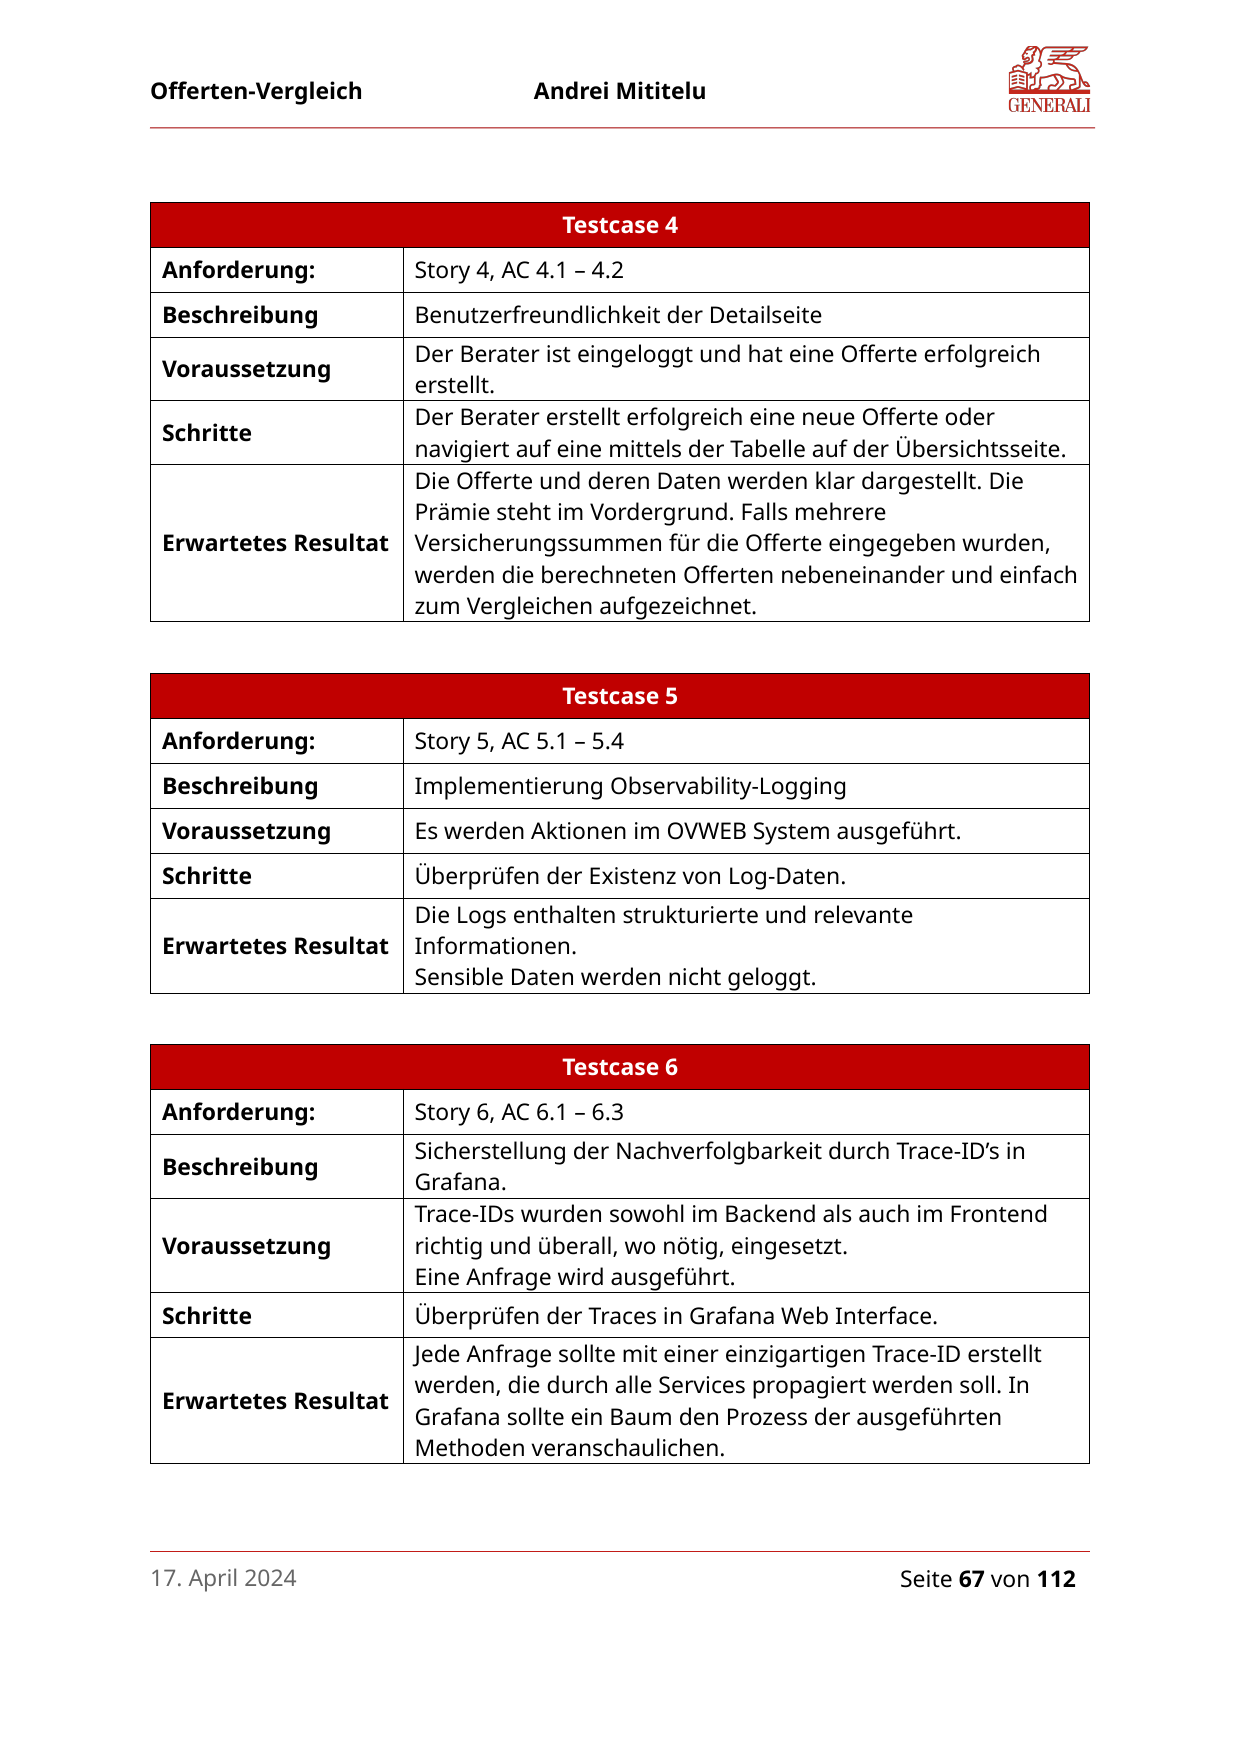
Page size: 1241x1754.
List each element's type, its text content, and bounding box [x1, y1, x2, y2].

table_cell Story 6, AC 6.1 – 6.3 [404, 1090, 1089, 1134]
table_cell Die Offerte und deren Daten werden klar dargestellt. Die Prämie steht im Vordergrund. Falls mehrere Versicherungssummen für die Offerte eingegeben wurden, werden die berechneten Offerten nebeneinander und einfach zum Vergleichen aufgezeichnet. [404, 465, 1089, 621]
table_cell Jede Anfrage sollte mit einer einzigartigen Trace-ID erstellt werden, die durch alle Services propagiert werden soll. In Grafana sollte ein Baum den Prozess der ausgeführten Methoden veranschaulichen. [404, 1338, 1089, 1463]
table_cell Sicherstellung der Nachverfolgbarkeit durch Trace-ID’s in Grafana. [404, 1135, 1089, 1197]
table_cell Implementierung Observability-Logging [404, 764, 1089, 808]
table_cell Schritte [151, 854, 403, 898]
table_cell Schritte [151, 1293, 403, 1337]
table_cell Story 5, AC 5.1 – 5.4 [404, 719, 1089, 763]
table_cell Überprüfen der Existenz von Log-Daten. [404, 854, 1089, 898]
table_header Testcase 5 [151, 674, 1089, 718]
table_cell Es werden Aktionen im OVWEB System ausgeführt. [404, 809, 1089, 853]
table_cell Voraussetzung [151, 338, 403, 400]
table_cell Anforderung: [151, 719, 403, 763]
table_cell Anforderung: [151, 1090, 403, 1134]
table_cell Voraussetzung [151, 809, 403, 853]
table_header Testcase 6 [151, 1045, 1089, 1089]
picture [1008, 46, 1091, 112]
table_header Testcase 4 [151, 203, 1089, 247]
table_cell Erwartetes Resultat [151, 465, 403, 621]
table_cell Beschreibung [151, 1135, 403, 1197]
table_cell Der Berater ist eingeloggt und hat eine Offerte erfolgreich erstellt. [404, 338, 1089, 400]
table_cell Voraussetzung [151, 1199, 403, 1292]
table_cell Erwartetes Resultat [151, 1338, 403, 1463]
table_cell Story 4, AC 4.1 – 4.2 [404, 248, 1089, 292]
table_cell Benutzerfreundlichkeit der Detailseite [404, 293, 1089, 337]
table_cell Der Berater erstellt erfolgreich eine neue Offerte oder navigiert auf eine mittels der Tabelle auf der Übersichtsseite. [404, 401, 1089, 464]
table_cell Trace-IDs wurden sowohl im Backend als auch im Frontend richtig und überall, wo nötig, eingesetzt. Eine Anfrage wird ausgeführt. [404, 1199, 1089, 1292]
table_cell Beschreibung [151, 293, 403, 337]
table_cell Erwartetes Resultat [151, 899, 403, 992]
table_cell Anforderung: [151, 248, 403, 292]
table_cell Beschreibung [151, 764, 403, 808]
table_cell Schritte [151, 401, 403, 464]
table_cell Die Logs enthalten strukturierte und relevante Informationen. Sensible Daten werden nicht geloggt. [404, 899, 1089, 992]
table_cell Überprüfen der Traces in Grafana Web Interface. [404, 1293, 1089, 1337]
